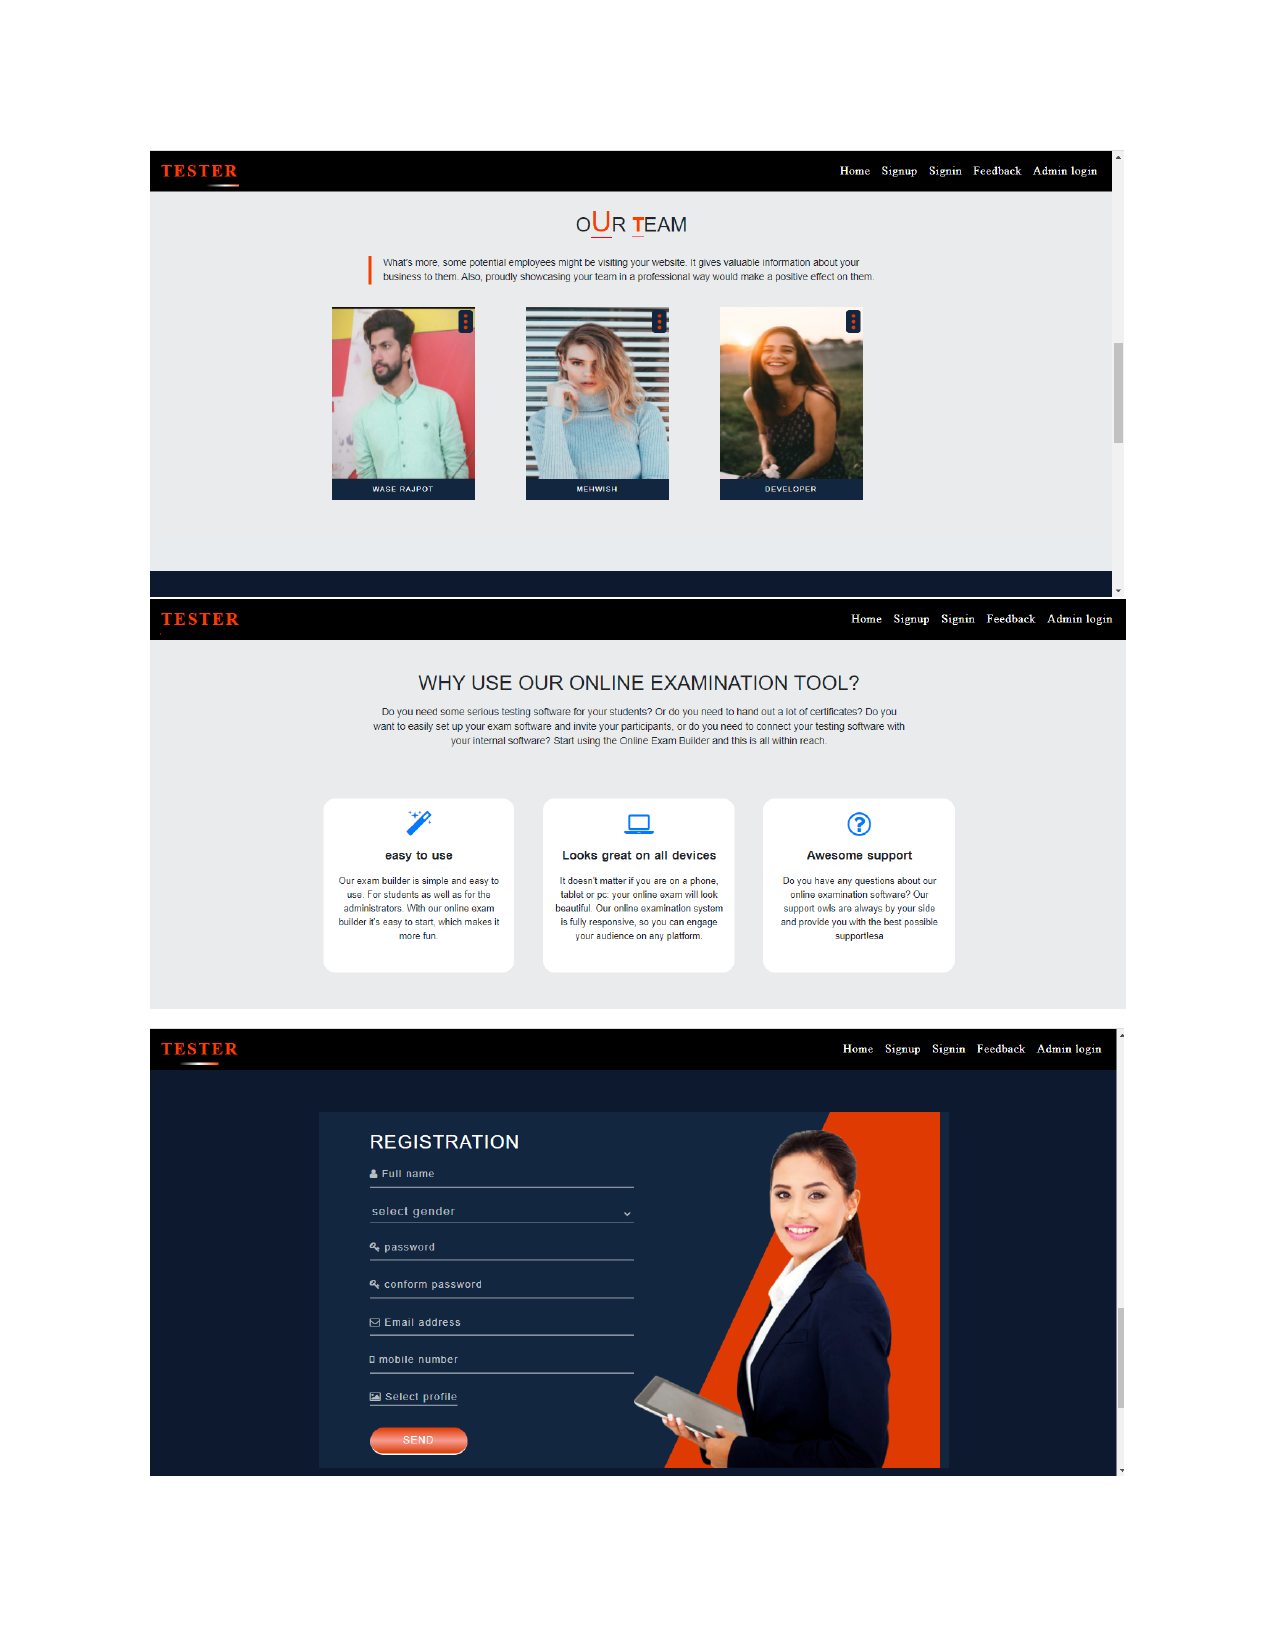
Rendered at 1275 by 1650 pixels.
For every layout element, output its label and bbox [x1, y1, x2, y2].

picture [150, 149, 1124, 597]
picture [150, 1027, 1124, 1476]
picture [150, 599, 1126, 1009]
